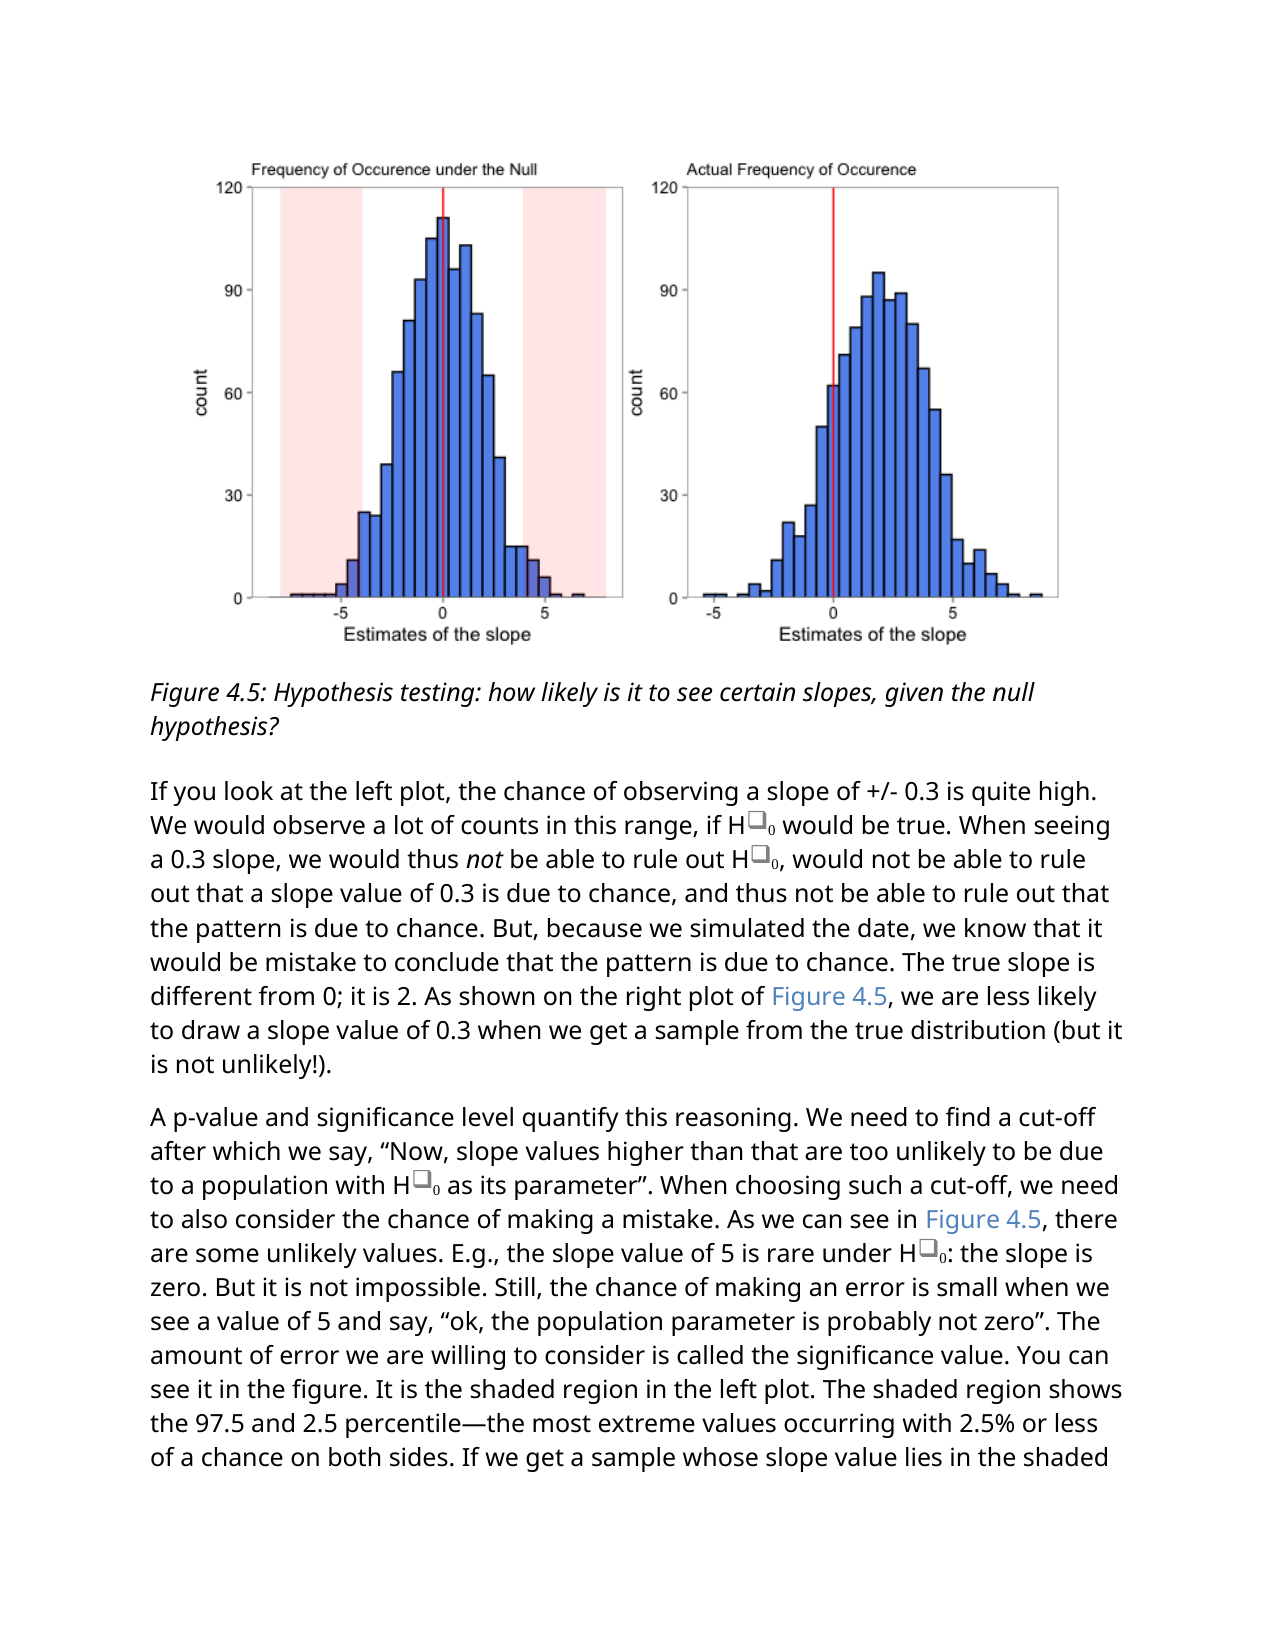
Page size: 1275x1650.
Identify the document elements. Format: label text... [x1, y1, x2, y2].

text If you look at the left plot, the chance of observing a slope of +/- 0.3 is quite high. We would observe a lot of counts in this range, if H would be true. When seeing a 0.3 slope, we would thus not be able to rule out H, would not be able to rule out that a slope value of 0.3 is due to chance, and thus not be able to rule out that the pattern is due to chance. But, because we simulated the date, we know that it would be mistake to conclude that the pattern is due to chance. The true slope is different from 0; it is 2. As shown on the right plot of Figure 4.5, we are less likely to draw a slope value of 0.3 when we get a sample from the true distribution (but it is not unlikely!). [150, 774, 1125, 1081]
table_header Figure 4.5: Hypothesis testing: how likely is it to see certain slopes, given the null hypothesis? [139, 150, 1114, 755]
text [150, 1099, 1125, 1474]
picture [188, 153, 1064, 654]
